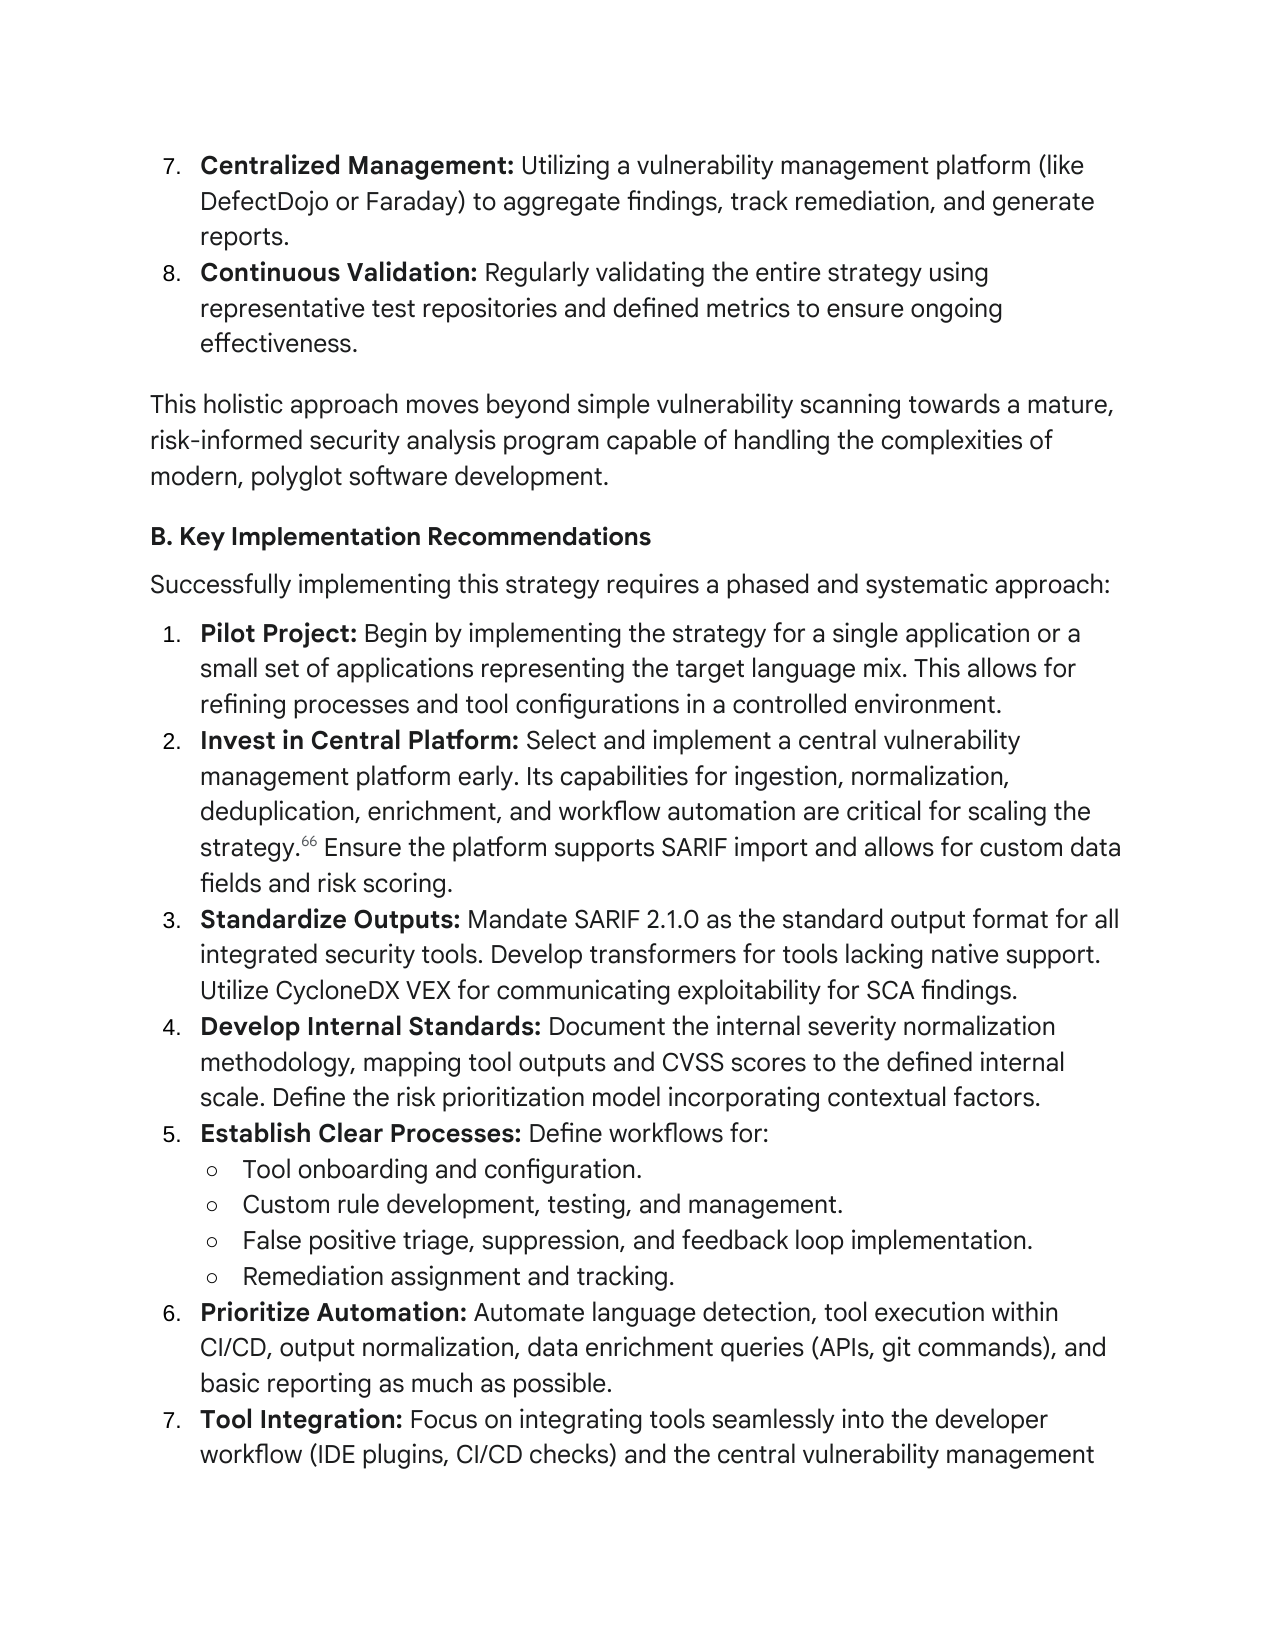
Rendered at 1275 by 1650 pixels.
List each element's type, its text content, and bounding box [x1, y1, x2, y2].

list Tool onboarding and configuration. [205, 1154, 1125, 1185]
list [162, 1404, 1125, 1471]
list Pilot Project: Begin by implementing the strategy for a single application or a small set of applications representing the target language mix. This allows for refining processes and tool configurations in a controlled environment. [162, 618, 1125, 721]
text Successfully implementing this strategy requires a phased and systematic approach: [150, 570, 1125, 601]
list Invest in Central Platform: Select and implement a central vulnerability management platform early. Its capabilities for ingestion, normalization, deduplication, enrichment, and workflow automation are critical for scaling the strategy.66 Ensure the platform supports SARIF import and allows for custom data fields and risk scoring. [162, 725, 1125, 899]
list Centralized Management: Utilizing a vulnerability management platform (like DefectDojo or Faraday) to aggregate findings, track remediation, and generate reports. [162, 150, 1125, 253]
text This holistic approach moves beyond simple vulnerability scanning towards a mature, risk-informed security analysis program capable of handling the complexities of modern, polyglot software development. [150, 389, 1125, 492]
list Prioritize Automation: Automate language detection, tool execution within CI/CD, output normalization, data enrichment queries (APIs, git commands), and basic reporting as much as possible. [162, 1297, 1125, 1400]
list Standardize Outputs: Mandate SARIF 2.1.0 as the standard output format for all integrated security tools. Develop transformers for tools lacking native support. Utilize CycloneDX VEX for communicating exploitability for SCA findings. [162, 904, 1125, 1007]
subtitle B. Key Implementation Recommendations [150, 522, 1125, 553]
list Continuous Validation: Regularly validating the entire strategy using representative test repositories and defined metrics to ensure ongoing effectiveness. [162, 257, 1125, 360]
list Establish Clear Processes: Define workflows for: [162, 1118, 1125, 1149]
list Remediation assignment and tracking. [205, 1261, 1125, 1292]
list False positive triage, suppression, and feedback loop implementation. [205, 1225, 1125, 1257]
list Develop Internal Standards: Document the internal severity normalization methodology, mapping tool outputs and CVSS scores to the defined internal scale. Define the risk prioritization model incorporating contextual factors. [162, 1011, 1125, 1114]
list Custom rule development, testing, and management. [205, 1190, 1125, 1221]
